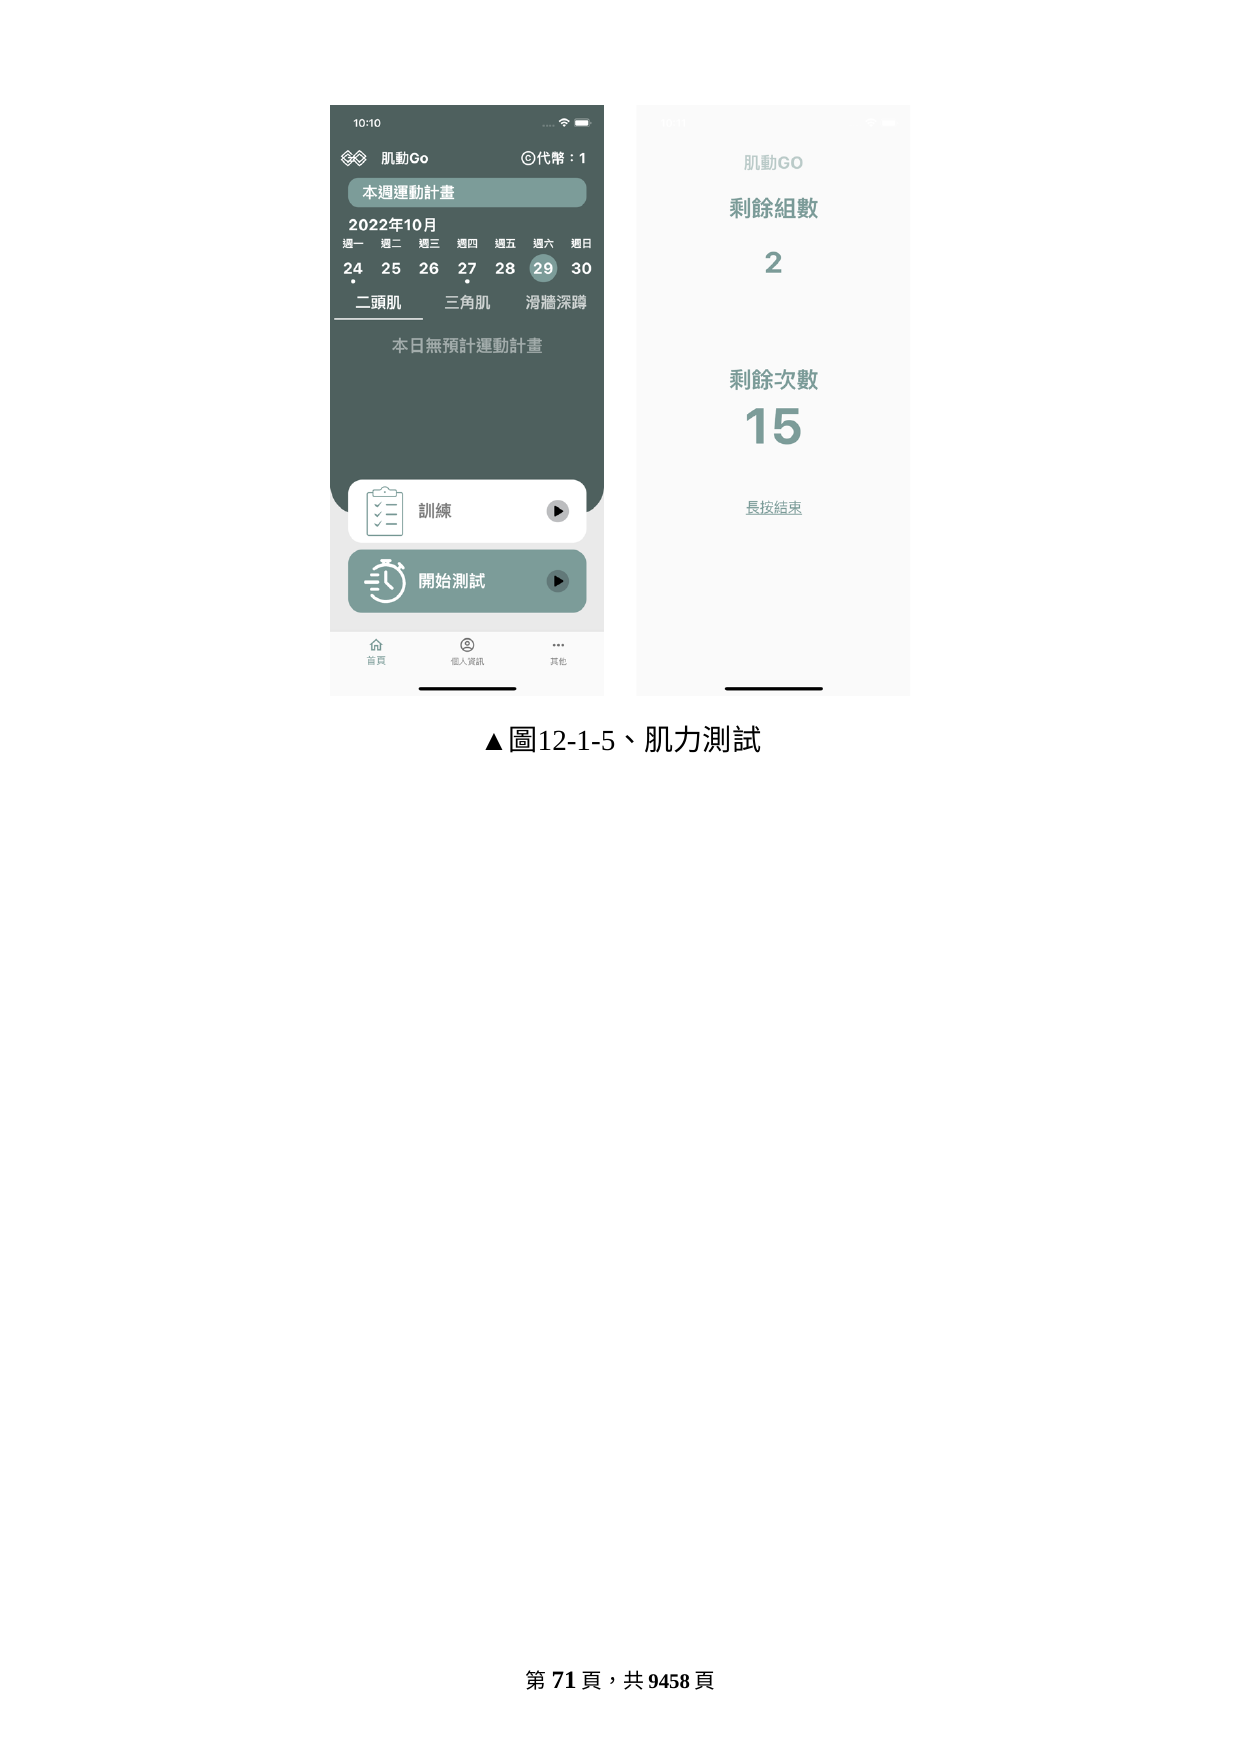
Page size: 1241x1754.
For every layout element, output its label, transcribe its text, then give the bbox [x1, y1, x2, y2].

picture [636, 105, 911, 696]
picture [330, 105, 604, 696]
